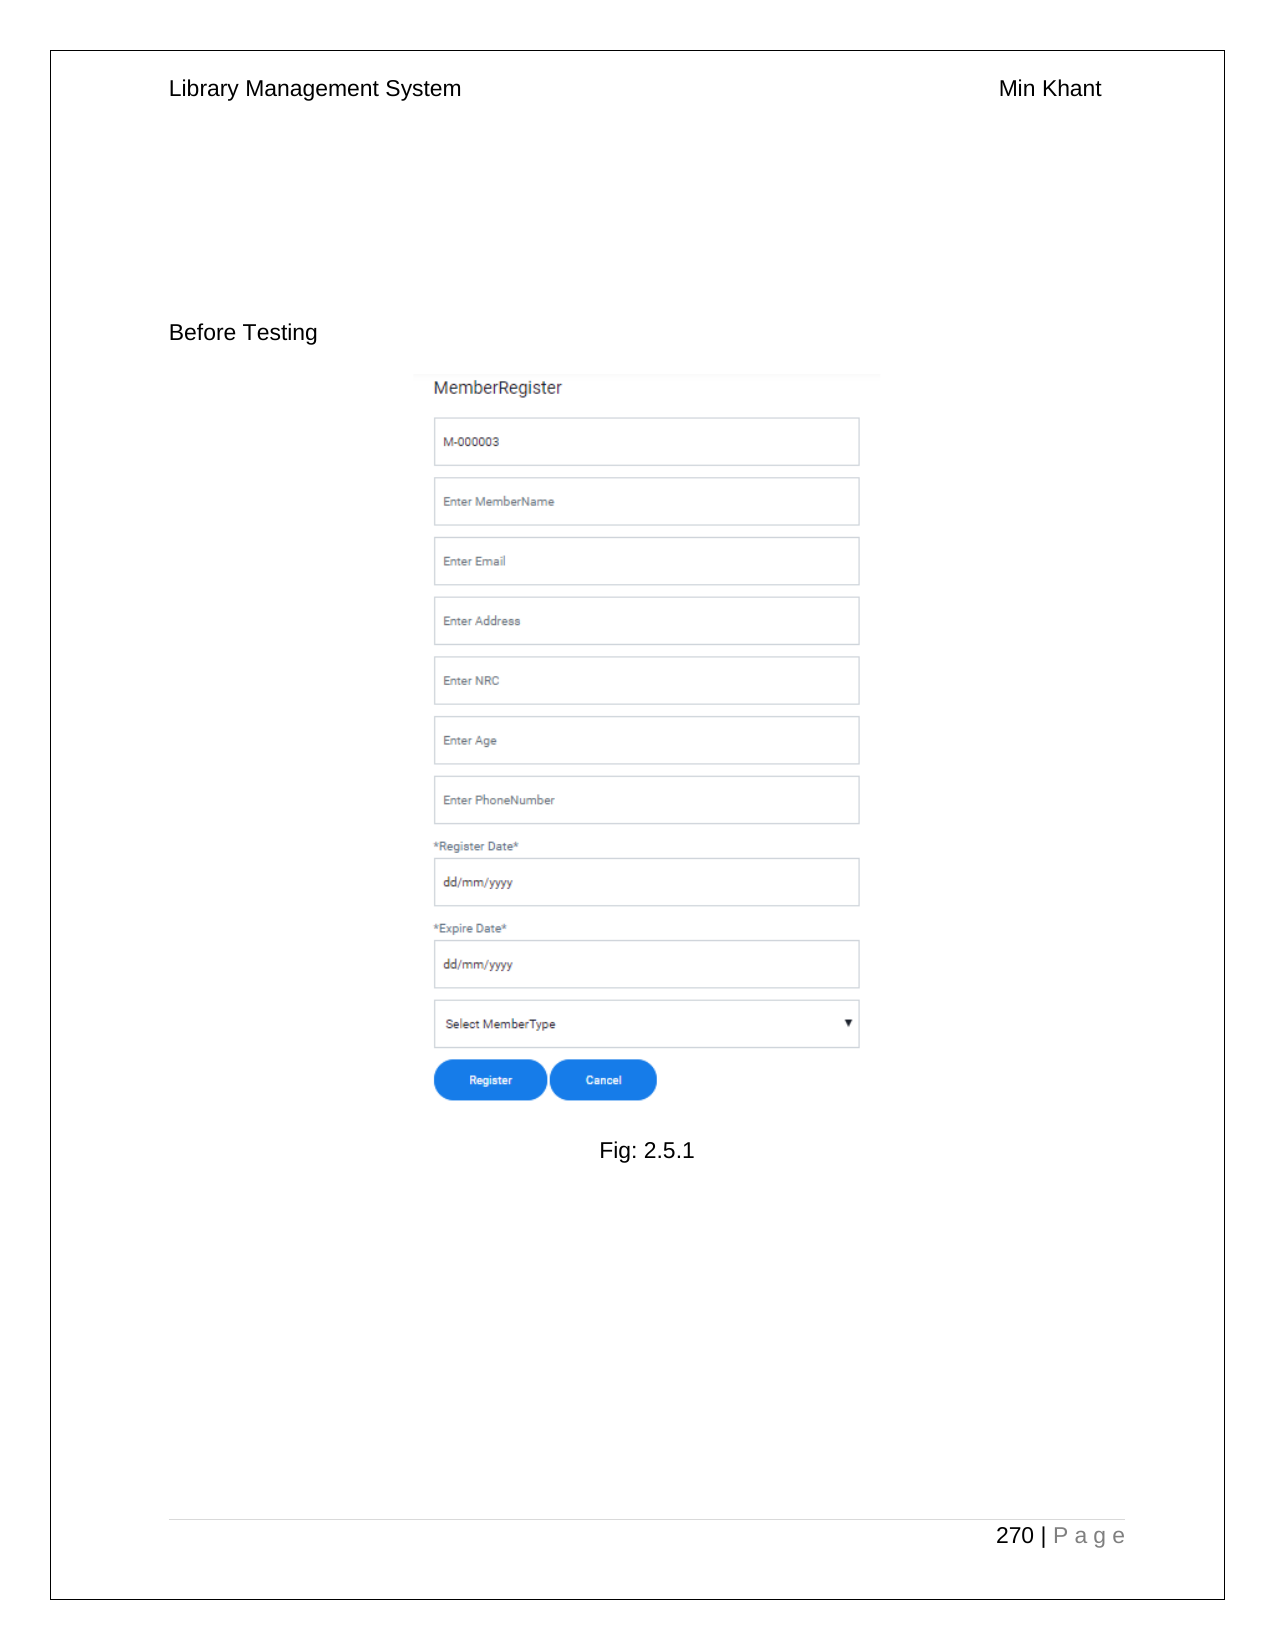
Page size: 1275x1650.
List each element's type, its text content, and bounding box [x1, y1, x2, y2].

picture [413, 374, 881, 1108]
text Fig: 2.5.1 [169, 1137, 1125, 1164]
text Before Testing [169, 318, 1125, 345]
